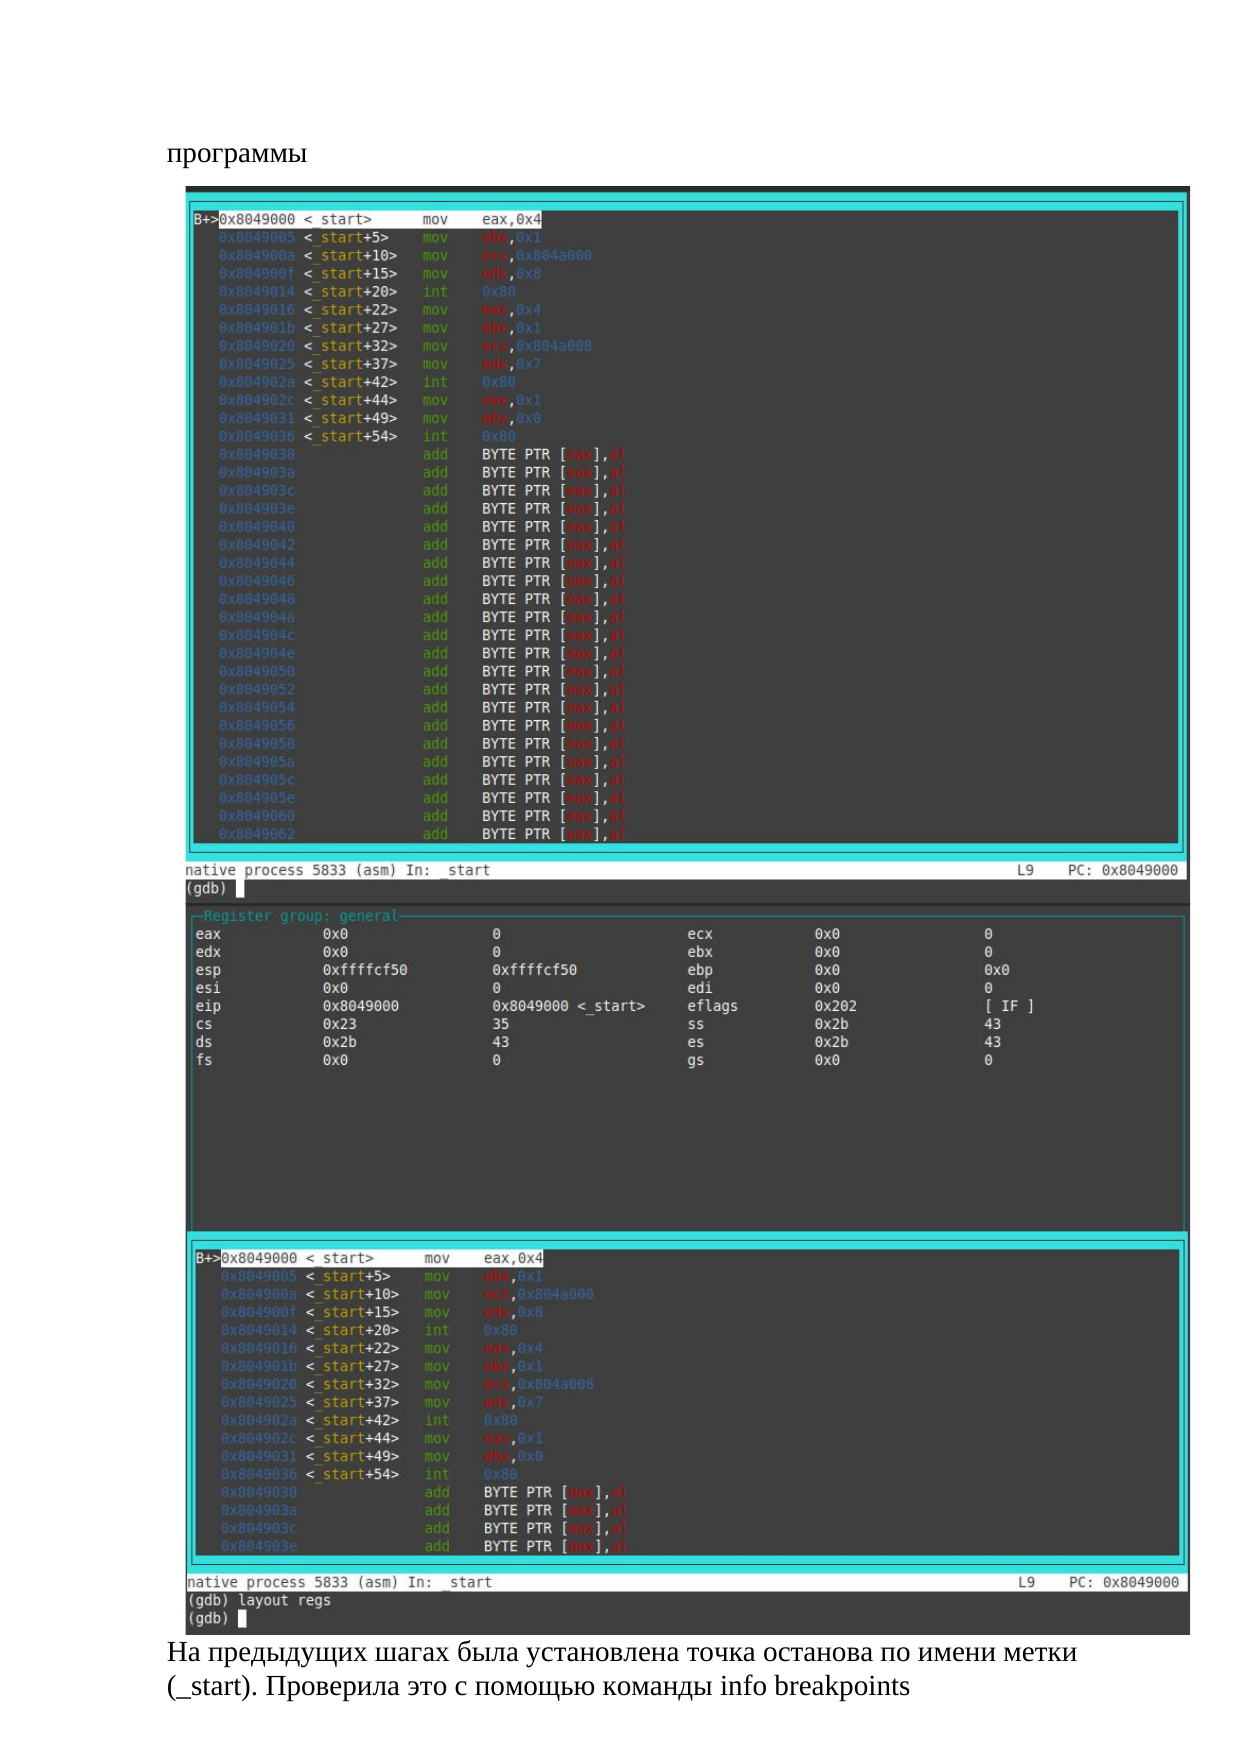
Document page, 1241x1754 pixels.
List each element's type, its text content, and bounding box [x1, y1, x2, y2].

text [167, 135, 1169, 169]
text На предыдущих шагах была установлена точка останова по имени метки (_start). Проверила это с помощью команды info breakpoints [167, 186, 1169, 1702]
